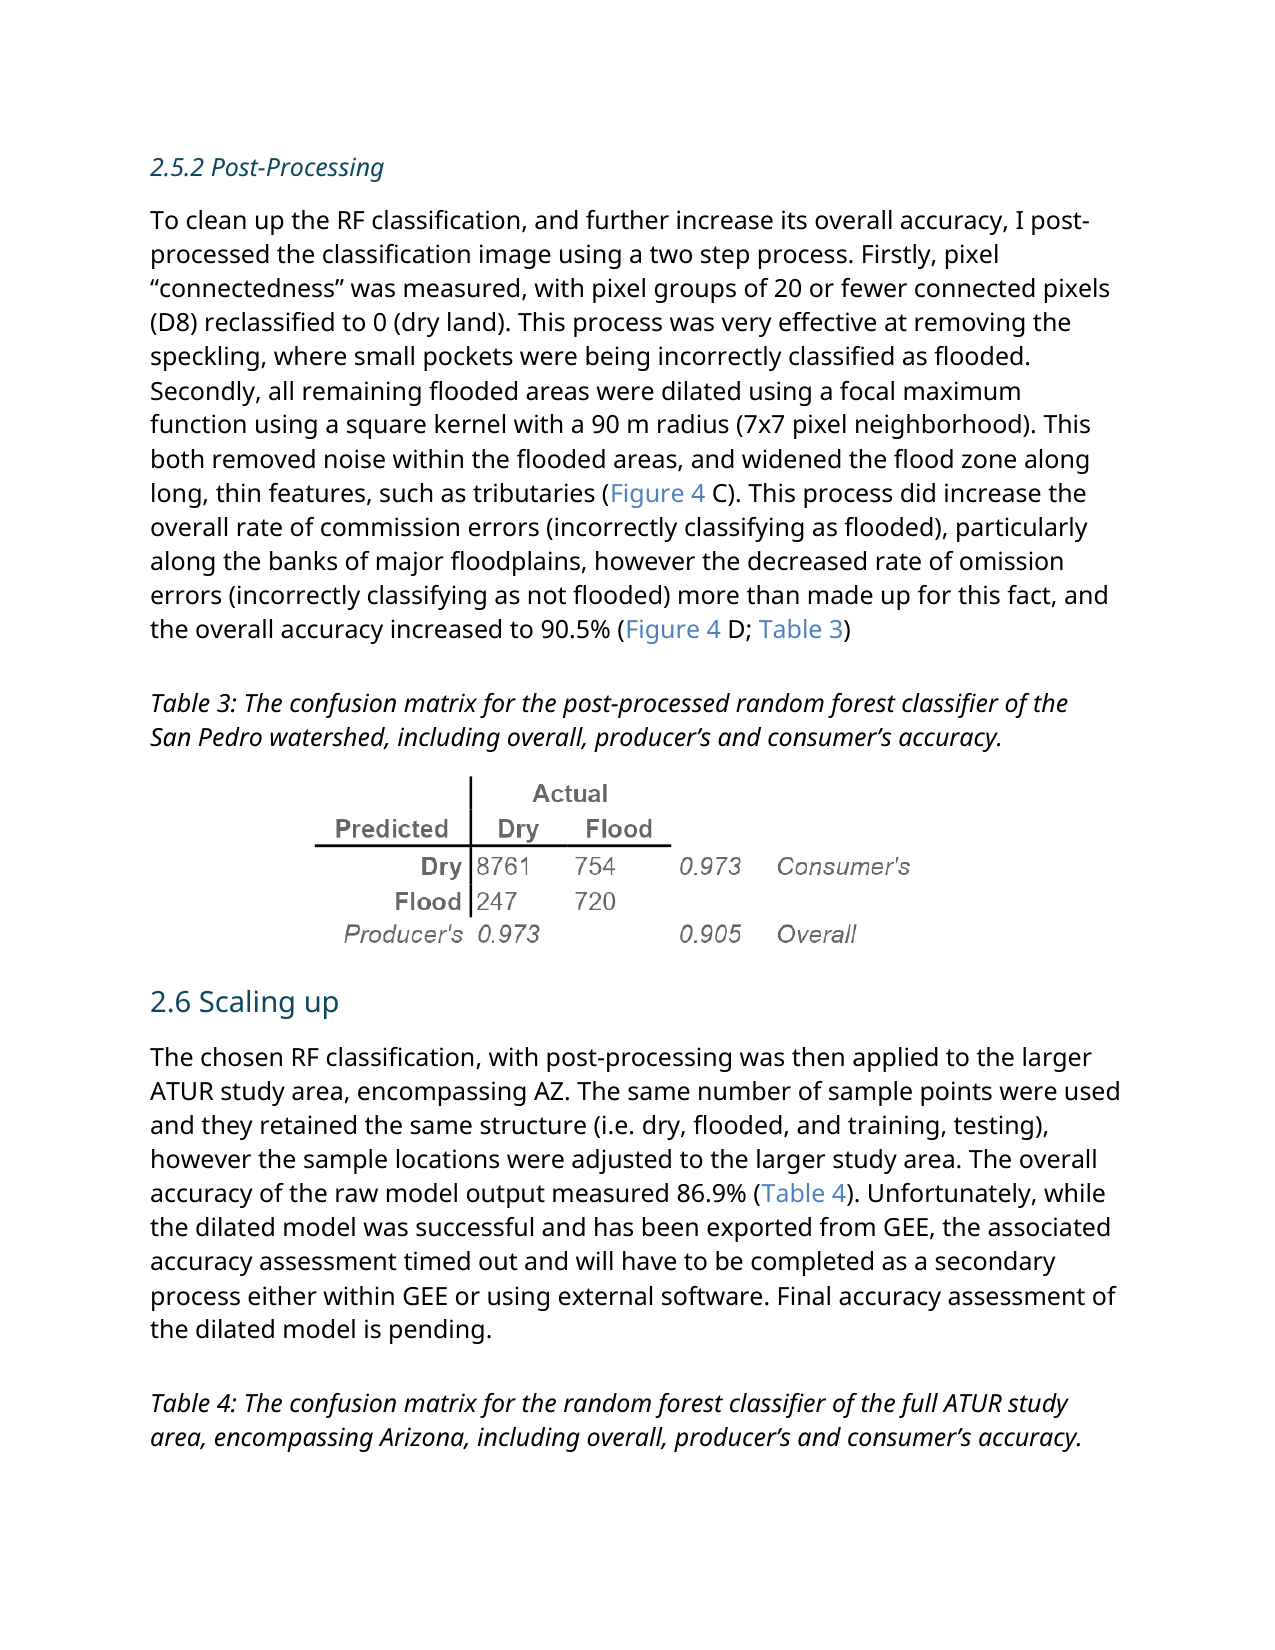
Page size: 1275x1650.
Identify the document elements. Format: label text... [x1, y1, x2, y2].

text The chosen RF classification, with post-processing was then applied to the larger ATUR study area, encompassing AZ. The same number of sample points were used and they retained the same structure (i.e. dry, flooded, and training, testing), however the sample locations were adjusted to the larger study area. The overall accuracy of the raw model output measured 86.9% (Table 4). Unfortunately, while the dilated model was successful and has been exported from GEE, the associated accuracy assessment timed out and will have to be completed as a secondary process either within GEE or using external software. Final accuracy assessment of the dilated model is pending. [150, 1040, 1125, 1346]
subtitle 2.6 Scaling up [150, 981, 1125, 1021]
picture [303, 765, 949, 961]
subtitle 2.5.2 Post-Processing [150, 150, 1125, 184]
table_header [139, 1365, 1114, 1466]
text To clean up the RF classification, and further increase its overall accuracy, I post-processed the classification image using a two step process. Firstly, pixel “connectedness” was measured, with pixel groups of 20 or fewer connected pixels (D8) reclassified to 0 (dry land). This process was very effective at removing the speckling, where small pockets were being incorrectly classified as flooded. Secondly, all remaining flooded areas were dilated using a focal maximum function using a square kernel with a 90 m radius (7x7 pixel neighborhood). This both removed noise within the flooded areas, and widened the flood zone along long, thin features, such as tributaries (Figure 4 C). This process did increase the overall rate of commission errors (incorrectly classifying as flooded), particularly along the banks of major floodplains, however the decreased rate of omission errors (incorrectly classifying as not flooded) more than made up for this fact, and the overall accuracy increased to 90.5% (Figure 4 D; Table 3) [150, 203, 1125, 646]
table_header Table 3: The confusion matrix for the post-processed random forest classifier of the San Pedro watershed, including overall, producer’s and consumer’s accuracy. [139, 664, 1114, 964]
